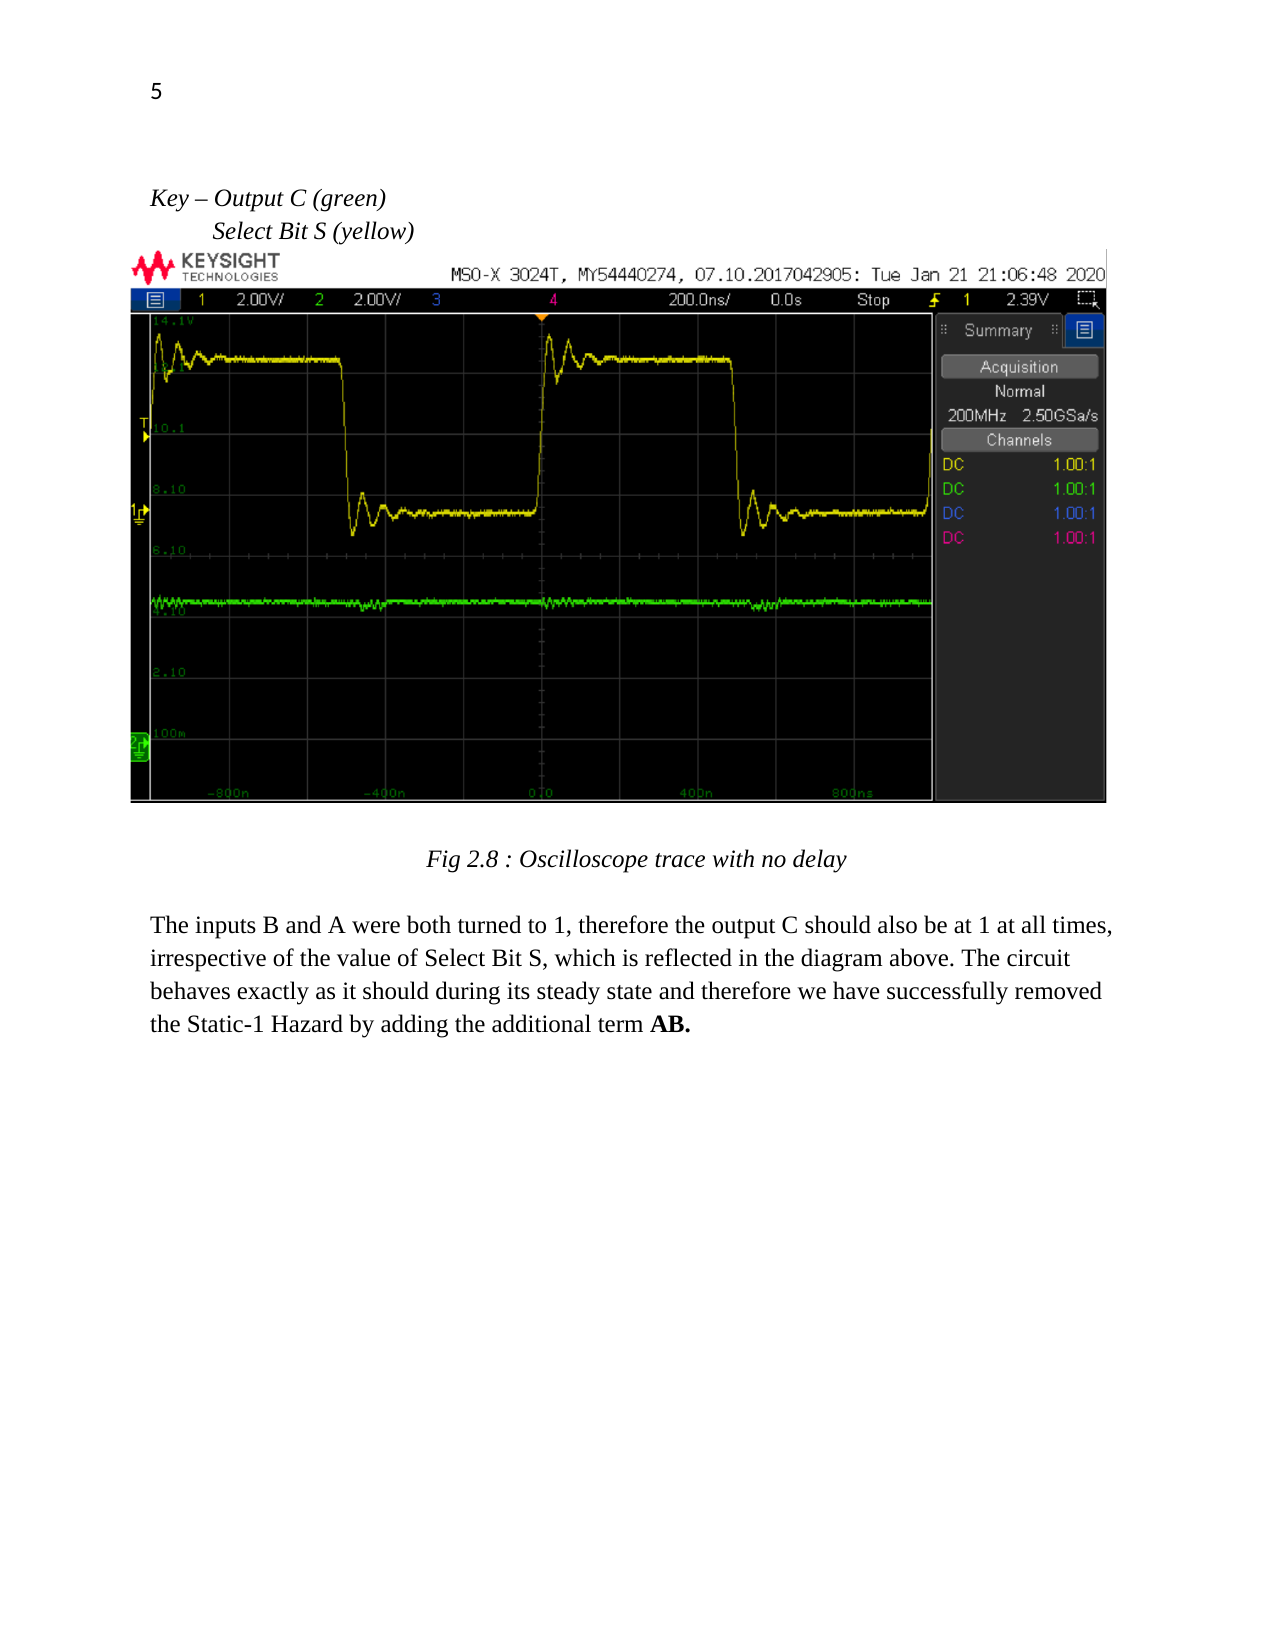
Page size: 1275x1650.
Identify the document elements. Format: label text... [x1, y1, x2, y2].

text Select Bit S (yellow) [150, 216, 1125, 245]
text Key – Output C (green) [150, 183, 1125, 212]
picture [130, 249, 1107, 803]
text The inputs B and A were both turned to 1, therefore the output C should also be at 1 at all times, irrespective of the value of Select Bit S, which is reflected in the diagram above. The circuit behaves exactly as it should during its steady state and therefore we have successfully removed the Static-1 Hazard by adding the additional term AB. [150, 910, 1125, 1038]
text Fig 2.8 : Oscilloscope trace with no delay [150, 844, 1125, 873]
